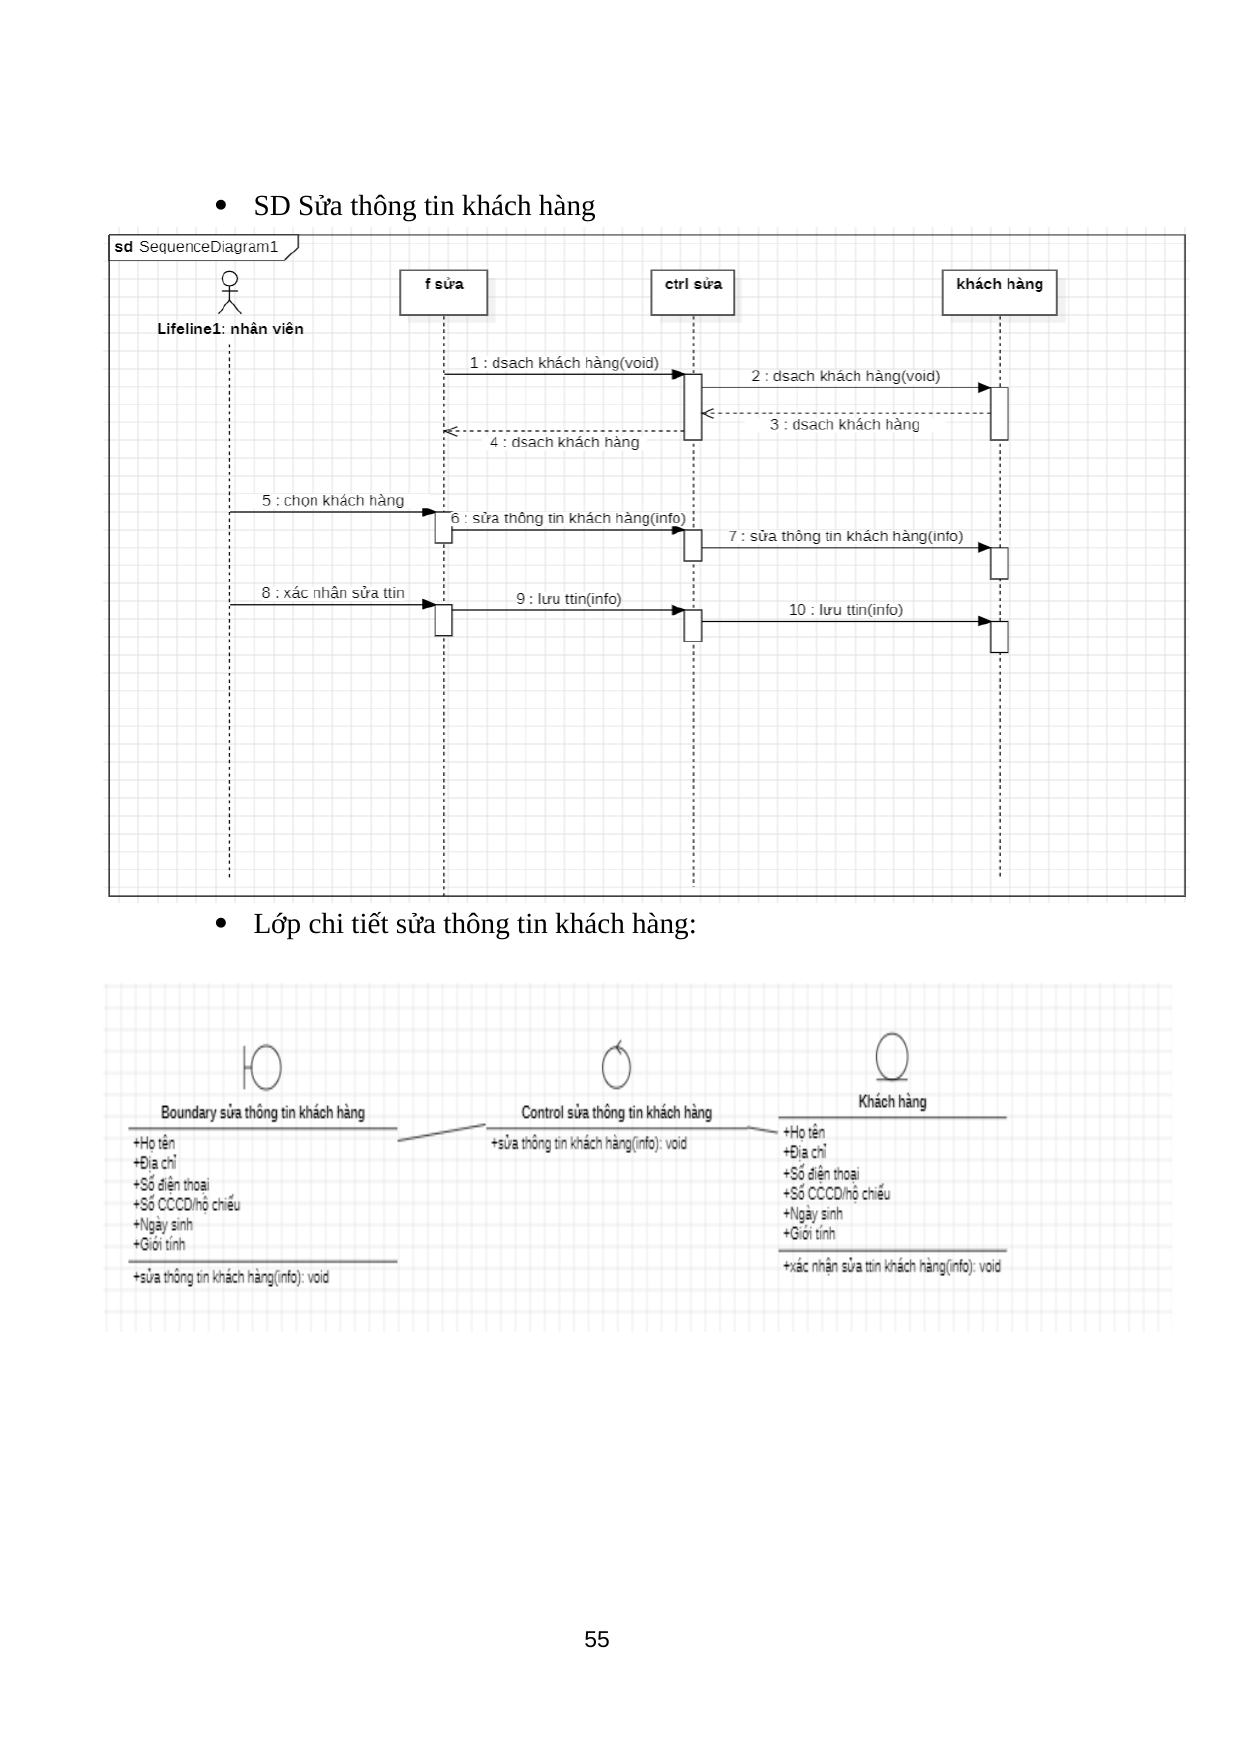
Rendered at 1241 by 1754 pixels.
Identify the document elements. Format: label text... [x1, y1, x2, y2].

list SD Sửa thông tin khách hàng [216, 188, 1090, 222]
picture [103, 983, 1173, 1332]
picture [103, 227, 1190, 903]
list Lớp chi tiết sửa thông tin khách hàng: [216, 906, 1090, 940]
